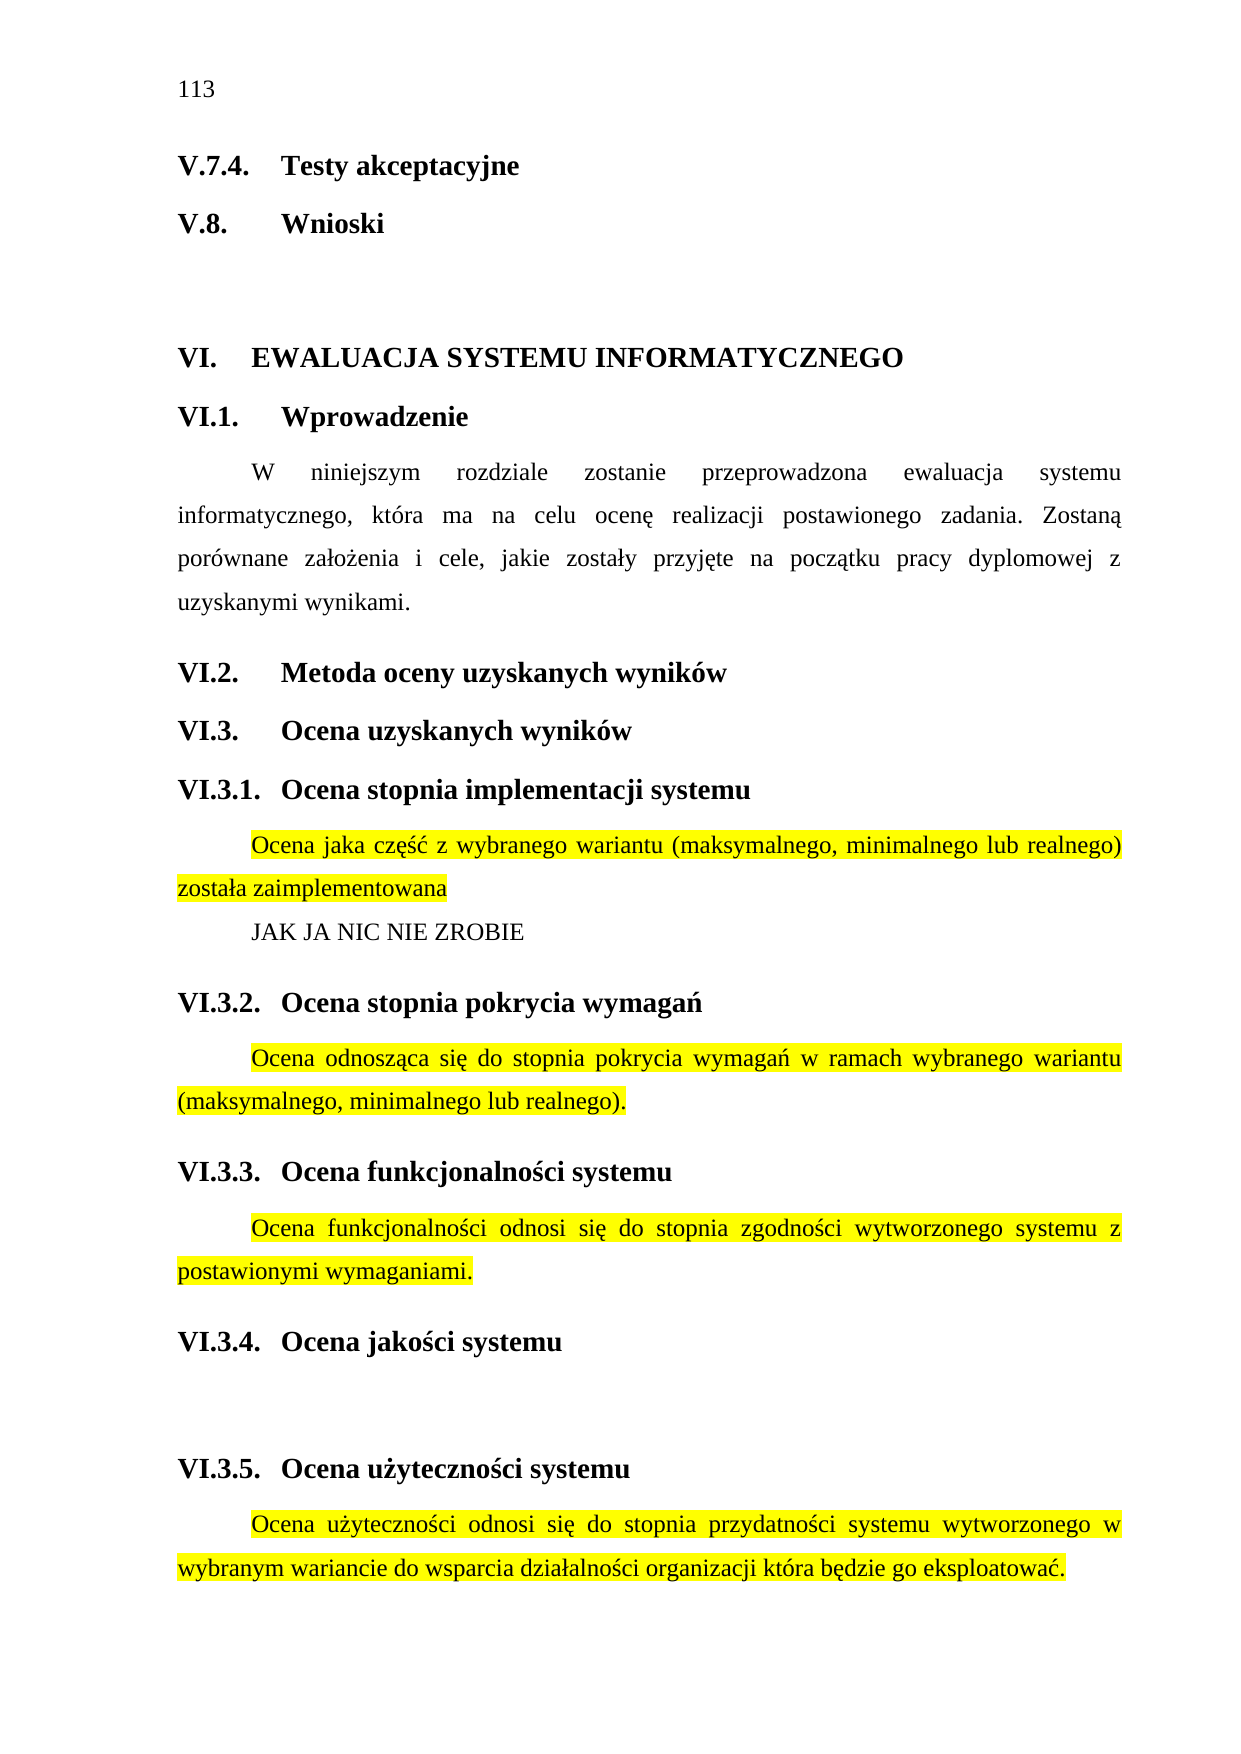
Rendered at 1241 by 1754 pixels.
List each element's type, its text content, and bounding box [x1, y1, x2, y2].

subtitle Ocena stopnia implementacji systemu [177, 772, 1122, 805]
text W niniejszym rozdziale zostanie przeprowadzona ewaluacja systemu informatycznego, która ma na celu ocenę realizacji postawionego zadania. Zostaną porównane założenia i cele, jakie zostały przyjęte na początku pracy dyplomowej z uzyskanymi wynikami. [177, 457, 1122, 615]
subtitle Metoda oceny uzyskanych wyników [177, 655, 1122, 688]
subtitle Wnioski [177, 206, 1122, 240]
subtitle Ocena jakości systemu [177, 1324, 1122, 1358]
subtitle Wprowadzenie [177, 399, 1122, 432]
subtitle Ocena funkcjonalności systemu [177, 1154, 1122, 1188]
text Ocena funkcjonalności odnosi się do stopnia zgodności wytworzonego systemu z postawionymi wymaganiami. [177, 1213, 1122, 1285]
subtitle Testy akceptacyjne [177, 148, 1122, 181]
subtitle Ocena stopnia pokrycia wymagań [177, 985, 1122, 1018]
subtitle Ocena uzyskanych wyników [177, 713, 1122, 747]
text JAK JA NIC NIE ZROBIE [177, 917, 1122, 945]
text Ocena odnosząca się do stopnia pokrycia wymagań w ramach wybranego wariantu (maksymalnego, minimalnego lub realnego). [177, 1043, 1122, 1115]
text Ocena jaka część z wybranego wariantu (maksymalnego, minimalnego lub realnego) została zaimplementowana [177, 830, 1122, 902]
text Ocena użyteczności odnosi się do stopnia przydatności systemu wytworzonego w wybranym wariancie do wsparcia działalności organizacji która będzie go eksploatować. [177, 1509, 1122, 1581]
subtitle EWALUACJA systemu informatycznego [177, 340, 1122, 374]
subtitle Ocena użyteczności systemu [177, 1451, 1122, 1484]
